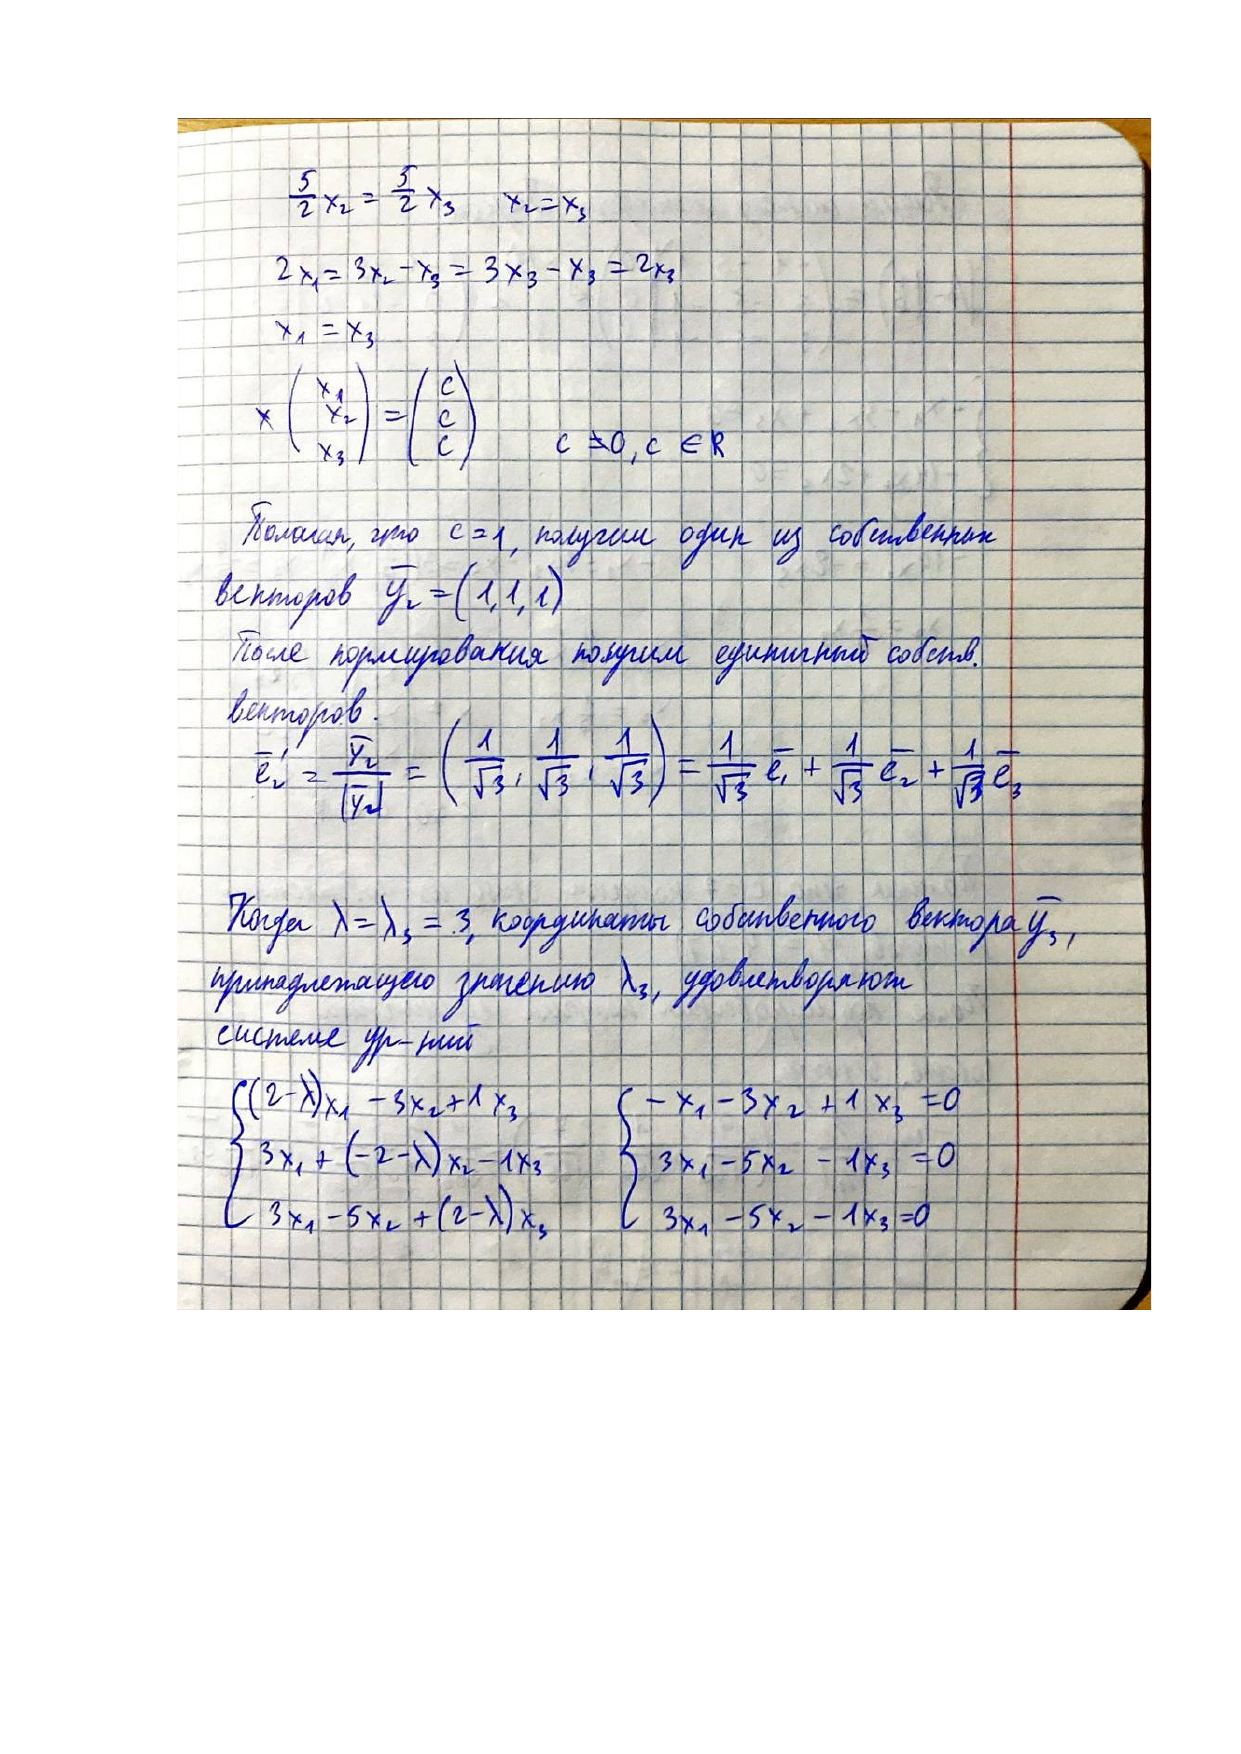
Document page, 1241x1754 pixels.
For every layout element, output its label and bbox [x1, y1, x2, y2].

picture [177, 118, 1152, 1310]
